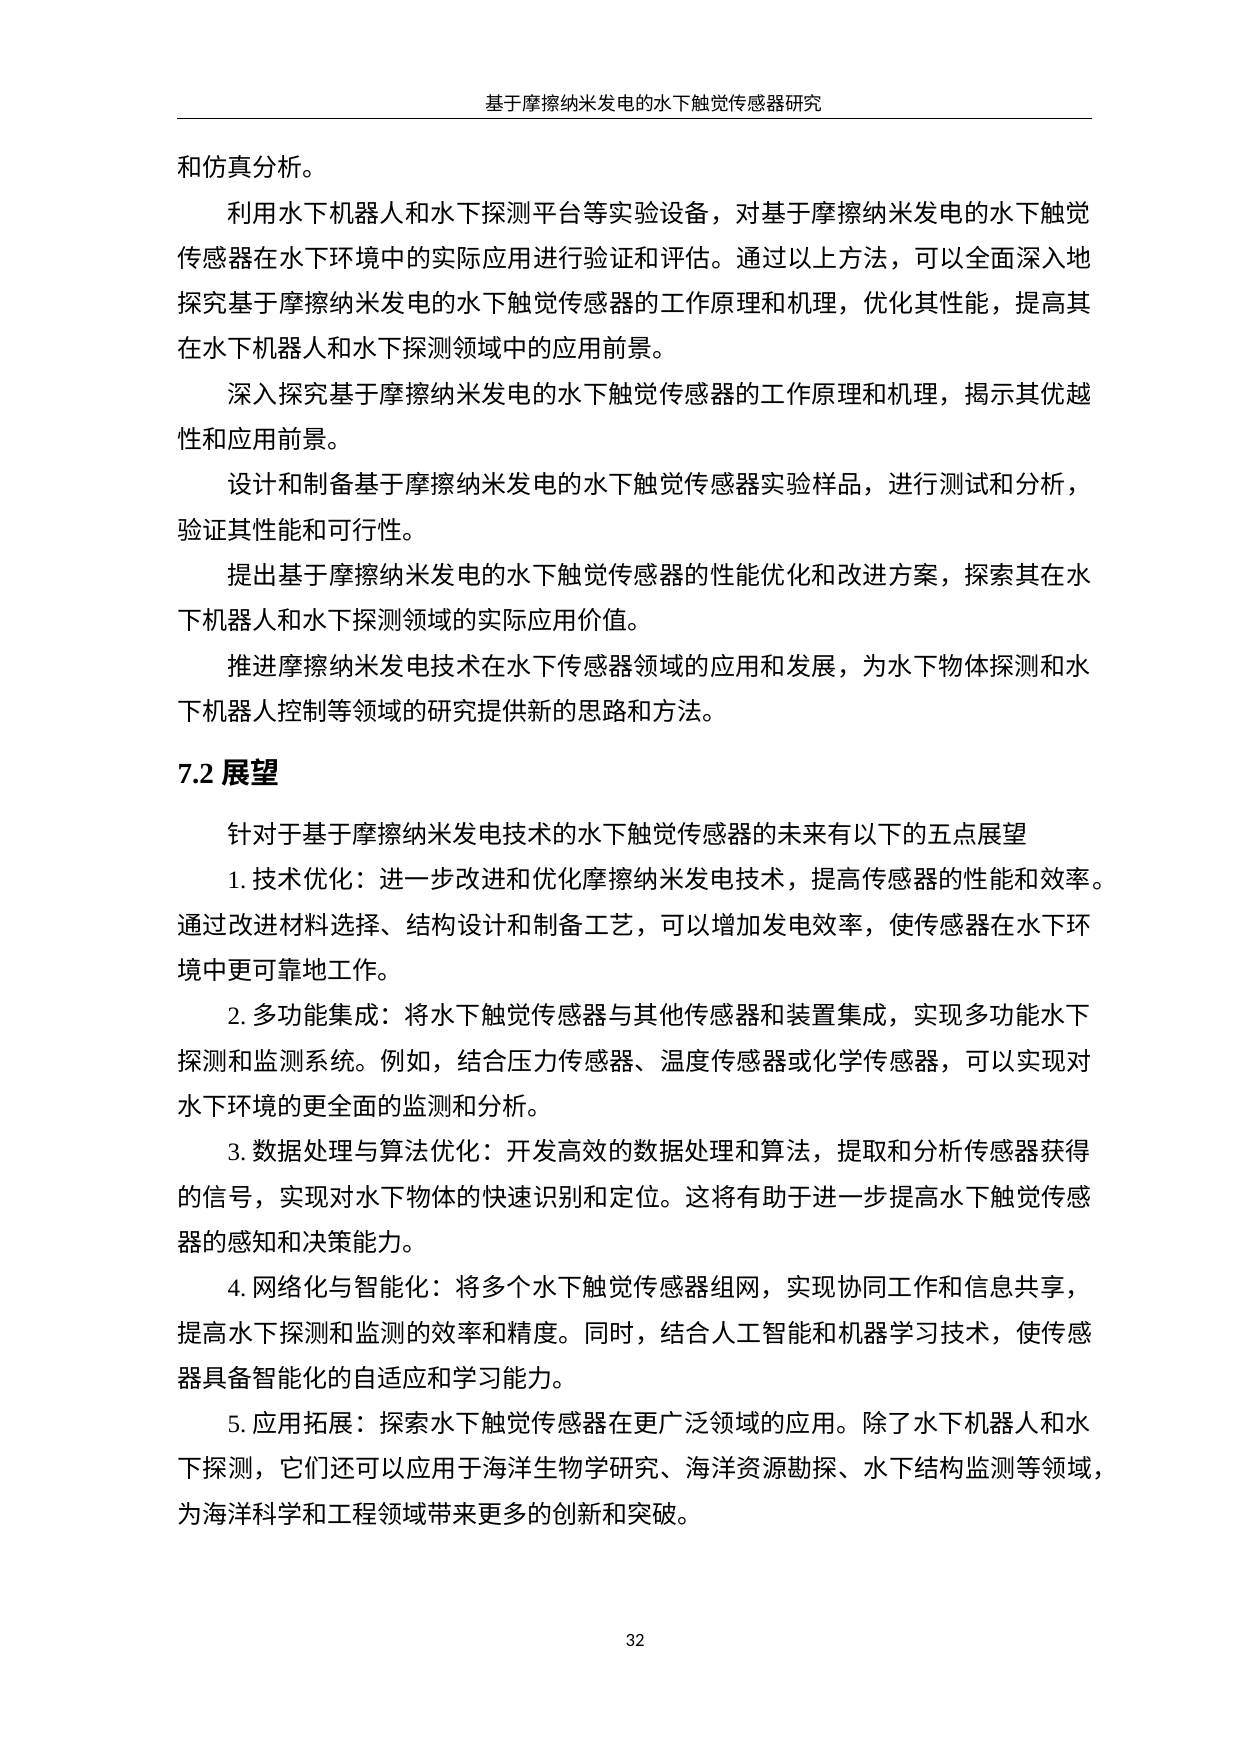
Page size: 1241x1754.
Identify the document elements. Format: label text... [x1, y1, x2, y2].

text 推进摩擦纳米发电技术在水下传感器领域的应用和发展，为水下物体探测和水下机器人控制等领域的研究提供新的思路和方法。 [177, 646, 1092, 728]
text 针对于基于摩擦纳米发电技术的水下触觉传感器的未来有以下的五点展望 [227, 814, 1092, 851]
list 网络化与智能化：将多个水下触觉传感器组网，实现协同工作和信息共享，提高水下探测和监测的效率和精度。同时，结合人工智能和机器学习技术，使传感器具备智能化的自适应和学习能力。 [177, 1268, 1092, 1394]
list 技术优化：进一步改进和优化摩擦纳米发电技术，提高传感器的性能和效率。通过改进材料选择、结构设计和制备工艺，可以增加发电效率，使传感器在水下环境中更可靠地工作。 [177, 860, 1092, 987]
list 数据处理与算法优化：开发高效的数据处理和算法，提取和分析传感器获得的信号，实现对水下物体的快速识别和定位。这将有助于进一步提高水下触觉传感器的感知和决策能力。 [177, 1132, 1092, 1259]
list 多功能集成：将水下触觉传感器与其他传感器和装置集成，实现多功能水下探测和监测系统。例如，结合压力传感器、温度传感器或化学传感器，可以实现对水下环境的更全面的监测和分析。 [177, 996, 1092, 1123]
text 7.2 展望 [177, 749, 1092, 792]
list 应用拓展：探索水下触觉传感器在更广泛领域的应用。除了水下机器人和水下探测，它们还可以应用于海洋生物学研究、海洋资源勘探、水下结构监测等领域，为海洋科学和工程领域带来更多的创新和突破。 [177, 1404, 1092, 1531]
text 提出基于摩擦纳米发电的水下触觉传感器的性能优化和改进方案，探索其在水下机器人和水下探测领域的实际应用价值。 [177, 556, 1092, 637]
text 利用水下机器人和水下探测平台等实验设备，对基于摩擦纳米发电的水下触觉传感器在水下环境中的实际应用进行验证和评估。通过以上方法，可以全面深入地探究基于摩擦纳米发电的水下触觉传感器的工作原理和机理，优化其性能，提高其在水下机器人和水下探测领域中的应用前景。 [177, 193, 1092, 365]
text 深入探究基于摩擦纳米发电的水下触觉传感器的工作原理和机理，揭示其优越性和应用前景。 [177, 374, 1092, 456]
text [177, 148, 1092, 184]
text 设计和制备基于摩擦纳米发电的水下触觉传感器实验样品，进行测试和分析，验证其性能和可行性。 [177, 465, 1092, 546]
